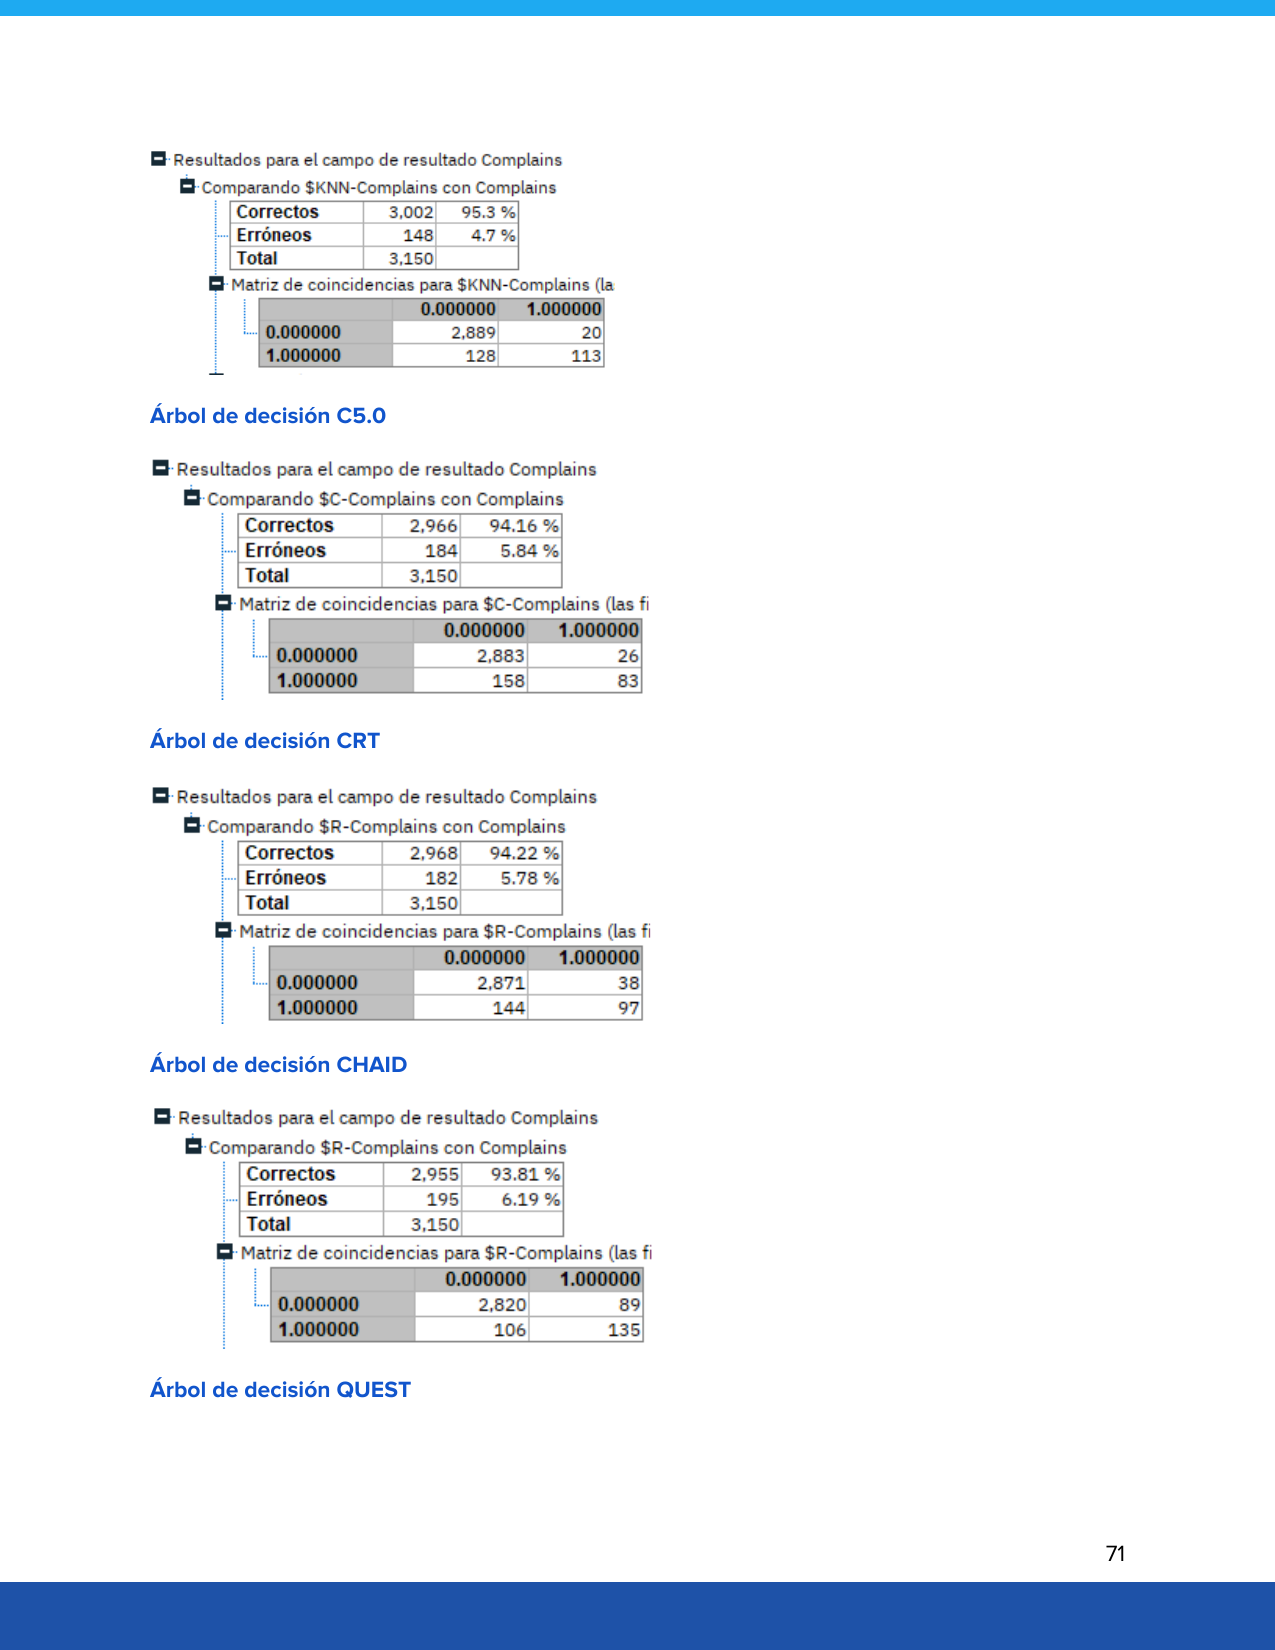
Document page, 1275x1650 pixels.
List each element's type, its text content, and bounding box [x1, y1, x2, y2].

text Árbol de decisión CRT [150, 728, 1125, 756]
picture [150, 150, 615, 375]
picture [150, 457, 649, 700]
text Árbol de decisión C5.0 [150, 402, 1125, 430]
picture [150, 783, 650, 1024]
text Árbol de decisión QUEST [150, 1376, 1125, 1404]
text Árbol de decisión CHAID [150, 1052, 1125, 1080]
picture [150, 1107, 652, 1349]
picture [0, 0, 1275, 16]
picture [0, 1582, 1275, 1650]
